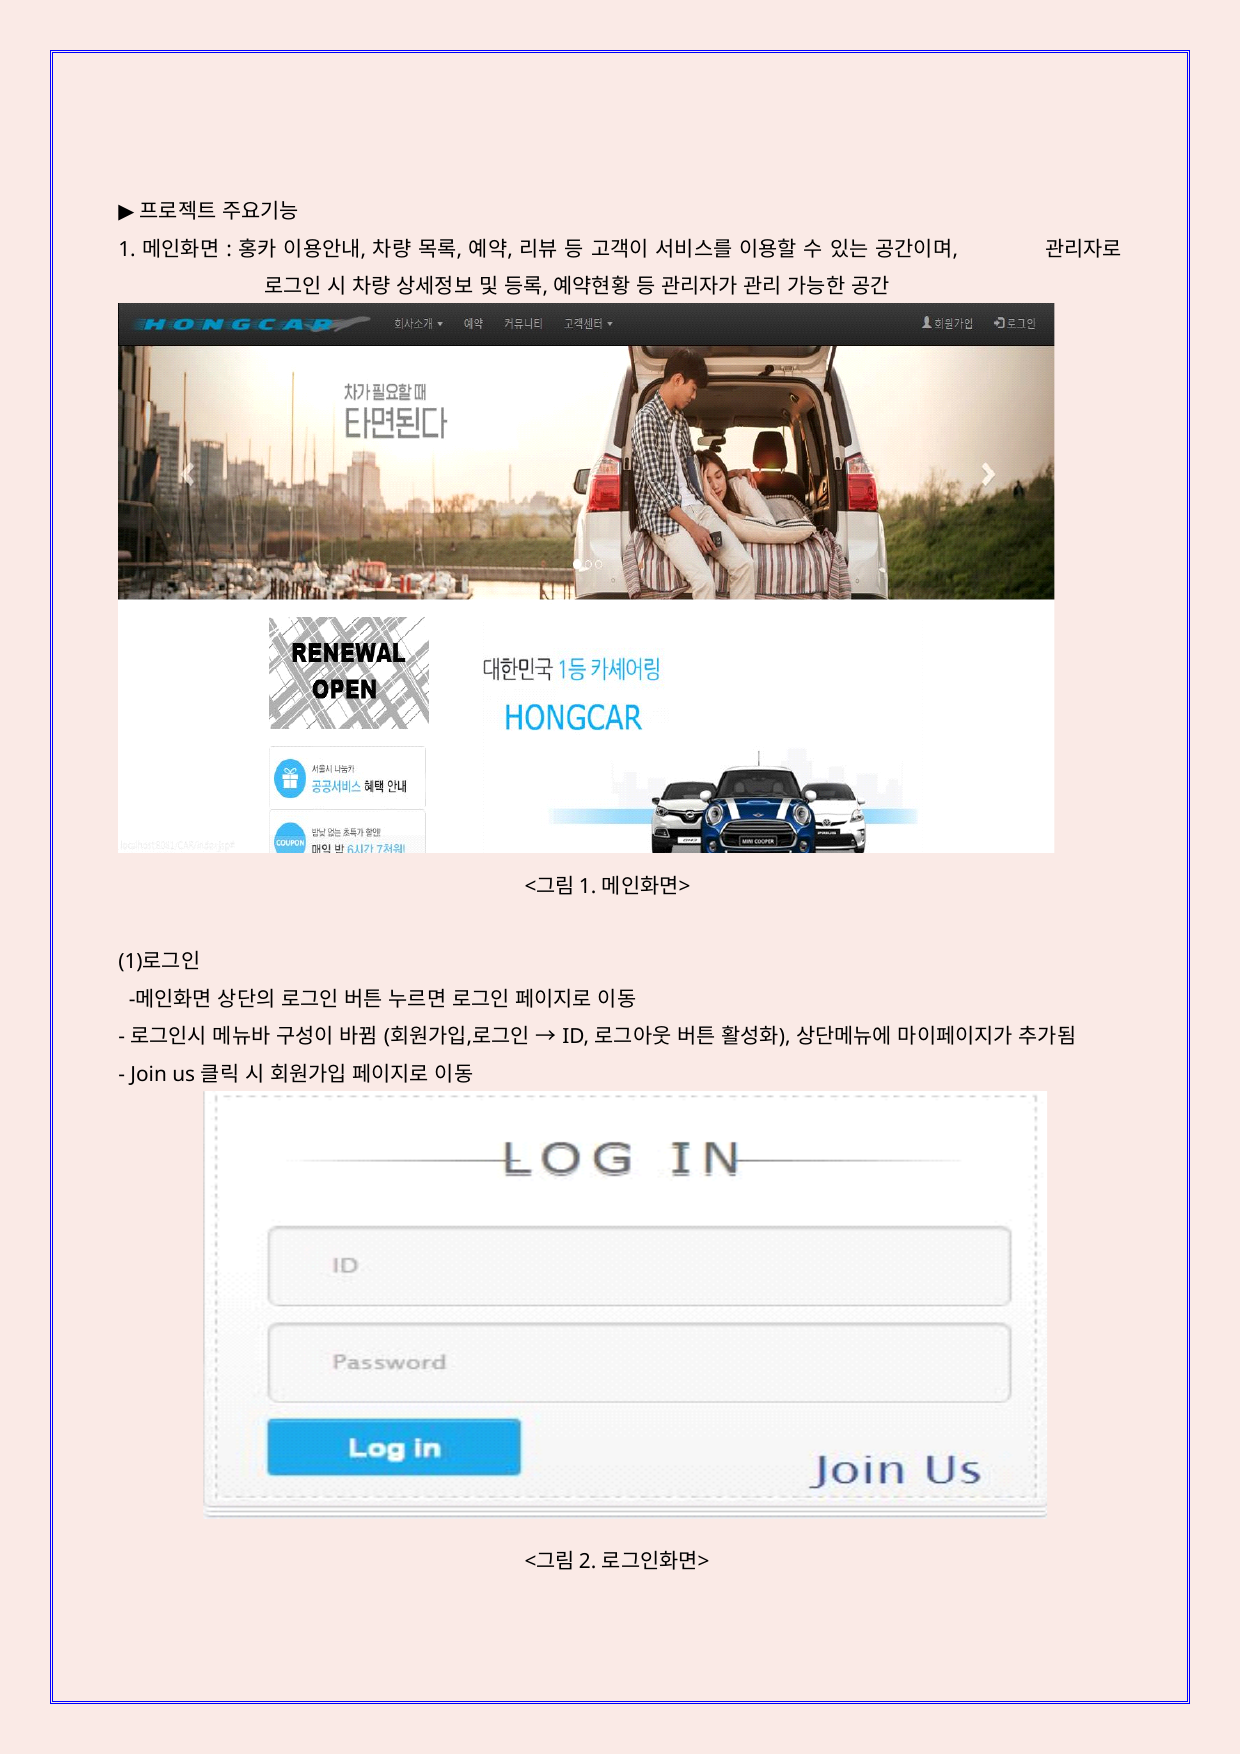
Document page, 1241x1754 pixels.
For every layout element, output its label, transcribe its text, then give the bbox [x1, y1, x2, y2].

text - 로그인시 메뉴바 구성이 바뀜 (회원가입,로그인 → ID, 로그아웃 버튼 활성화), 상단메뉴에 마이페이지가 추가됨 [118, 1016, 1122, 1054]
picture [118, 303, 1055, 853]
text -메인화면 상단의 로그인 버튼 누르면 로그인 페이지로 이동 [118, 979, 1122, 1016]
text 1. 메인화면 : 홍카 이용안내, 차량 목록, 예약, 리뷰 등 고객이 서비스를 이용할 수 있는 공간이며, 관리자로 로그인 시 차량 상세정보 및 등록, 예약현황 등 관리자가 관리 가능한 공간 [118, 229, 1122, 304]
text - Join us 클릭 시 회원가입 페이지로 이동 [118, 1054, 1122, 1091]
text <그림1. 메인화면> [118, 866, 1122, 904]
text <그림2. 로그인화면> [118, 1541, 1122, 1579]
text (1)로그인 [118, 941, 1122, 979]
text ▶ 프로젝트 주요기능 [118, 191, 1122, 229]
picture [203, 1091, 1048, 1519]
